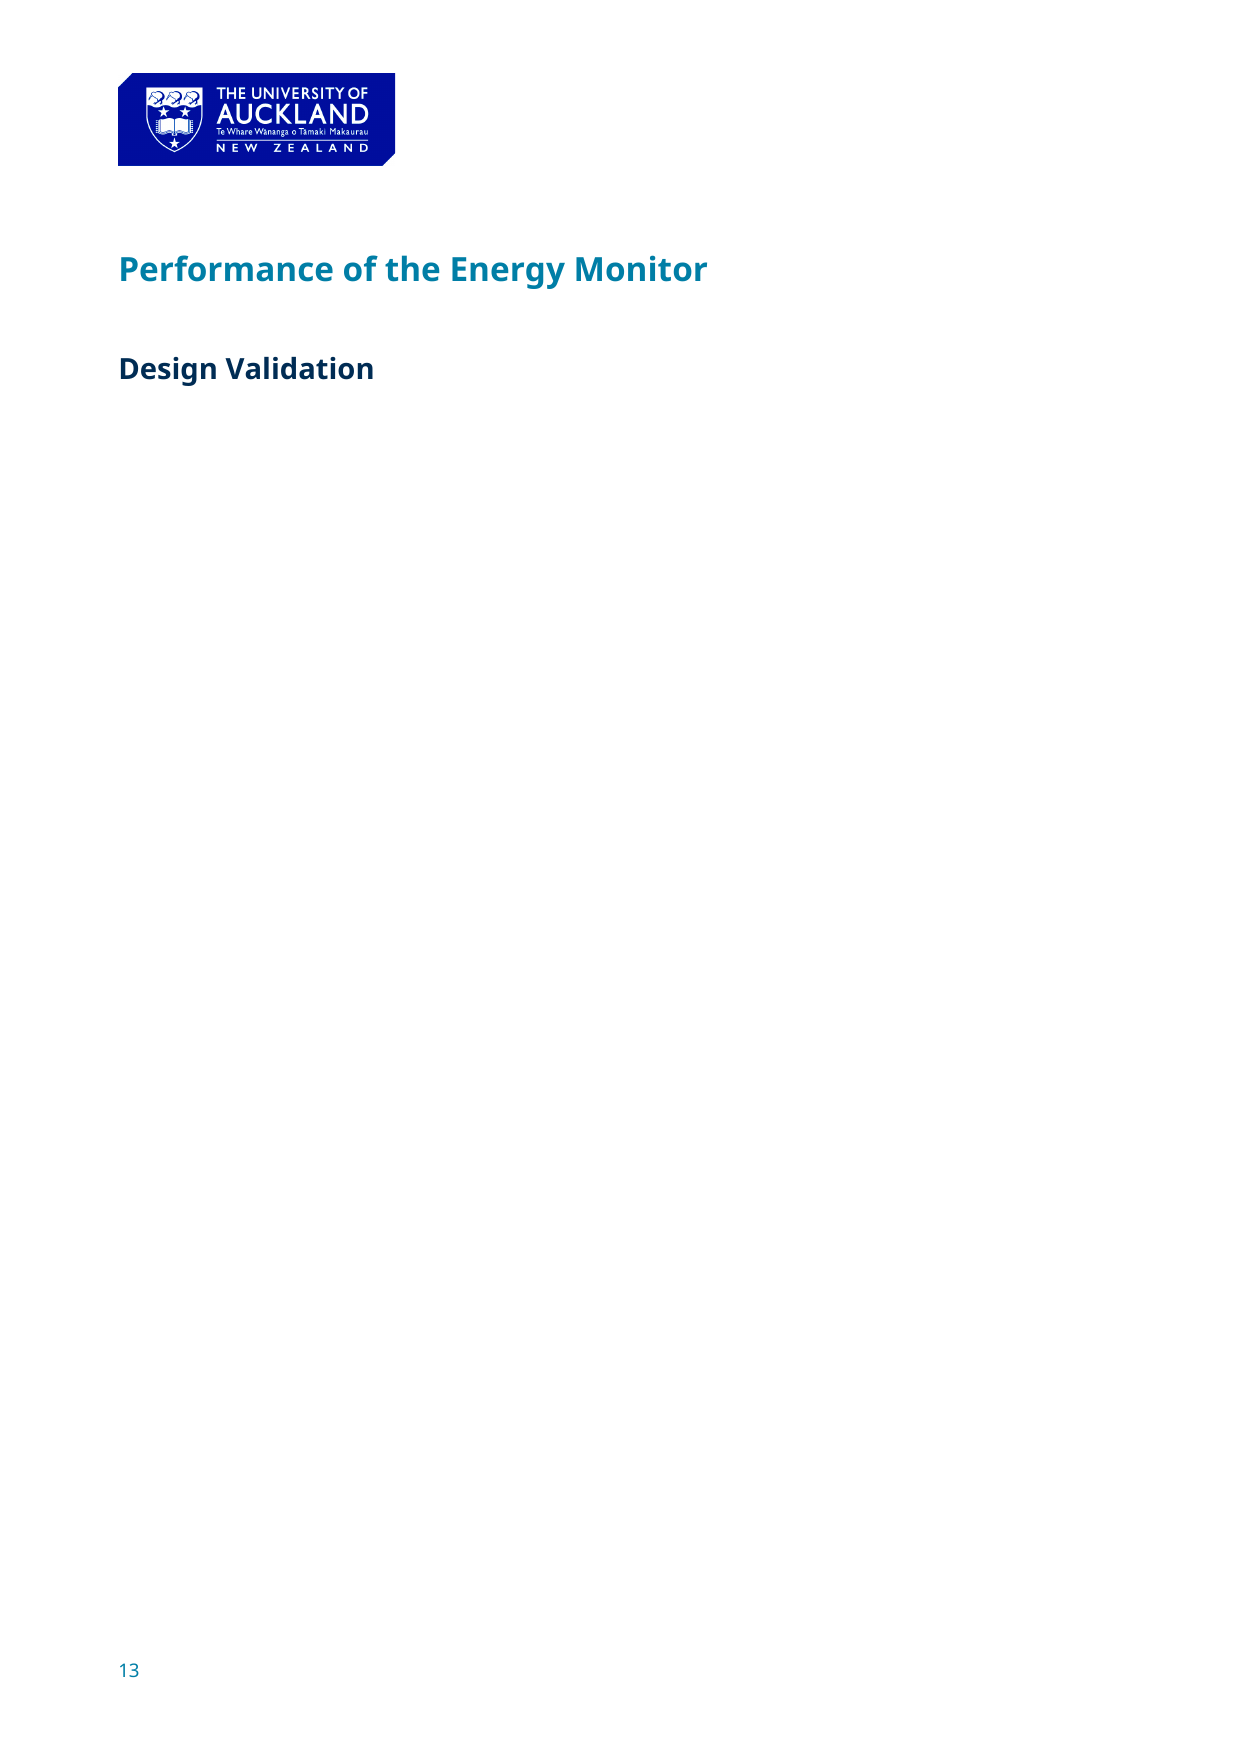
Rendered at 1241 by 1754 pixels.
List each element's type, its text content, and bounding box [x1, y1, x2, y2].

subtitle Performance of the Energy Monitor [118, 231, 1123, 306]
subtitle Design Validation [118, 331, 1123, 406]
picture [118, 73, 396, 166]
